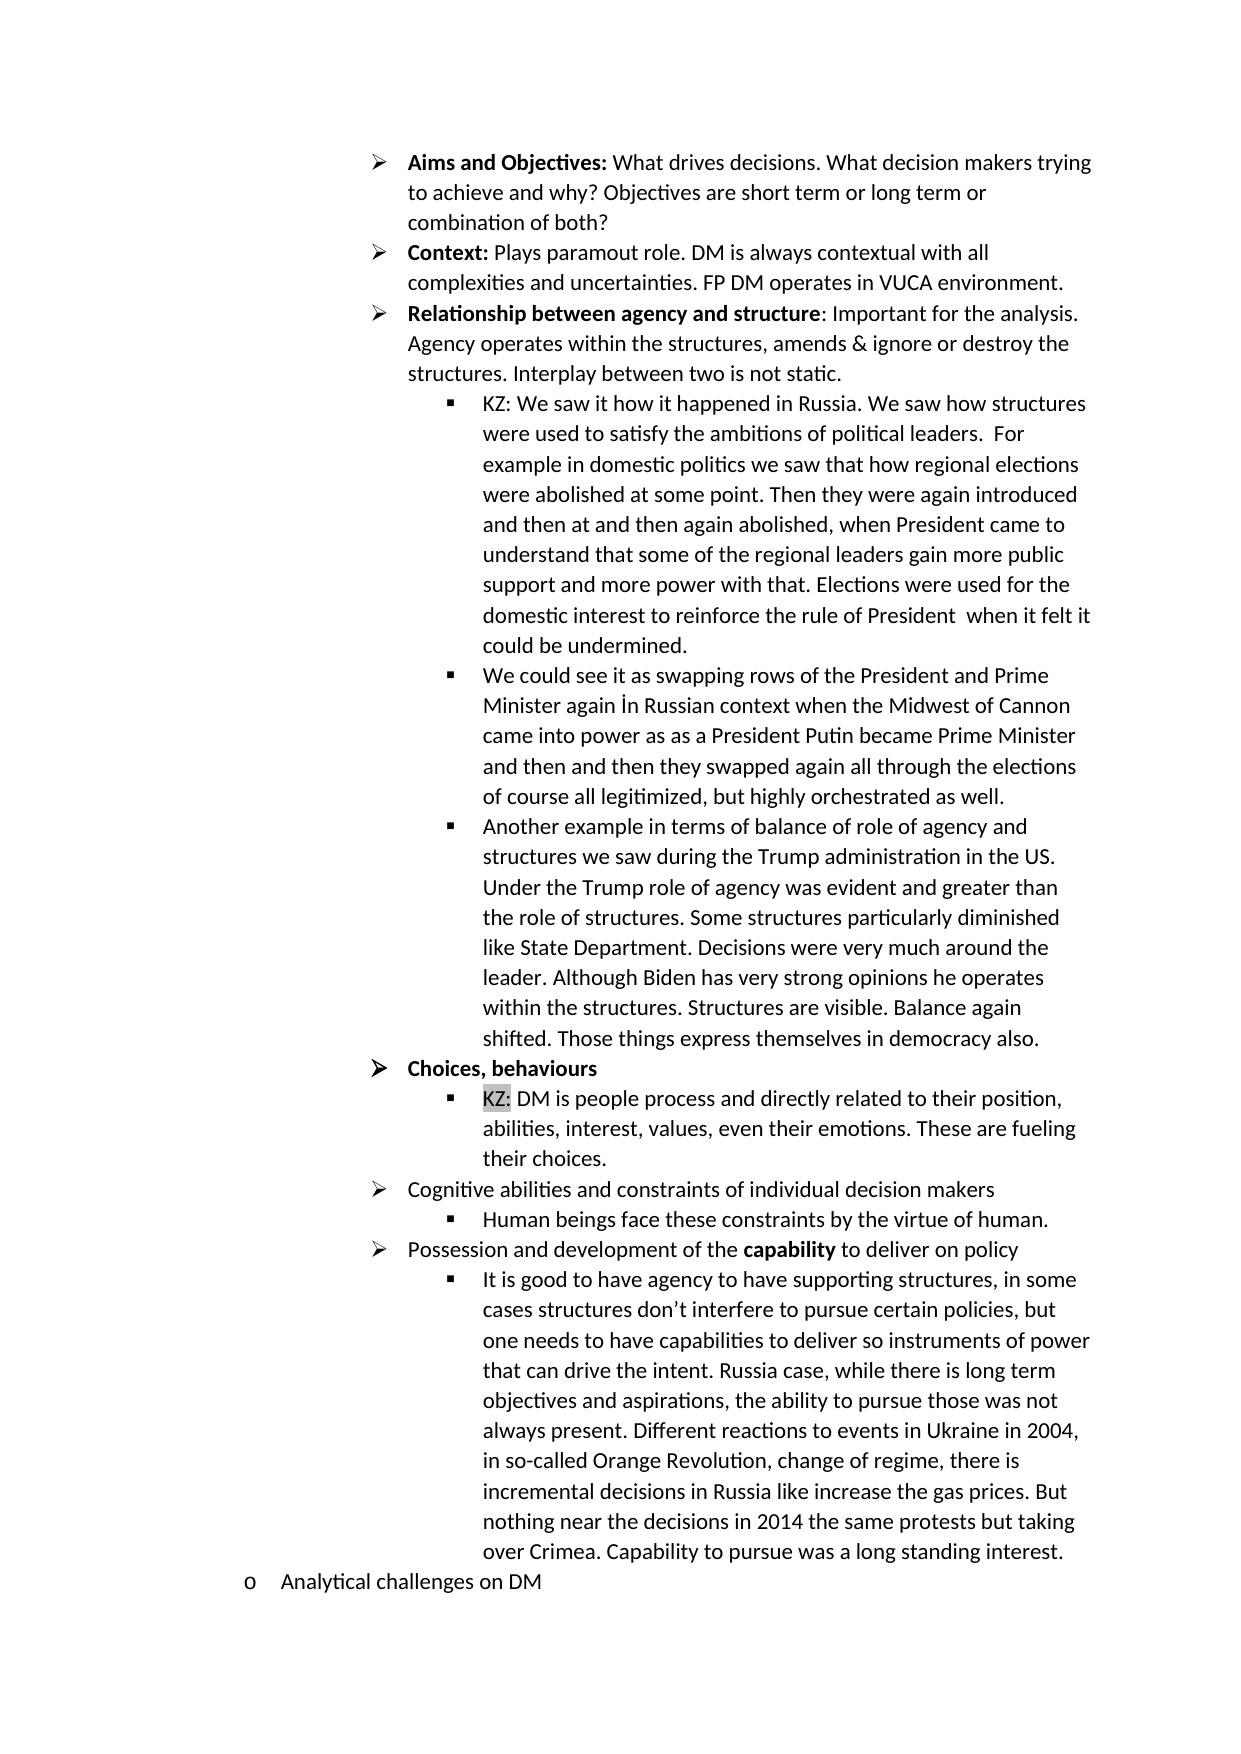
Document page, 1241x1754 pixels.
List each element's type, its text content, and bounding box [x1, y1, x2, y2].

list Relationship between agency and structure: Important for the analysis. Agency operates within the structures, amends & ignore or destroy the structures. Interplay between two is not static. [370, 299, 1093, 387]
list Human beings face these constraints by the virtue of human. [445, 1205, 1093, 1233]
list Context: Plays paramout role. DM is always contextual with all complexities and uncertainties. FP DM operates in VUCA environment. [370, 238, 1093, 296]
list Choices, behaviours [370, 1054, 1093, 1082]
list KZ: DM is people process and directly related to their position, abilities, interest, values, even their emotions. These are fueling their choices. [445, 1084, 1093, 1172]
list Another example in terms of balance of role of agency and structures we saw during the Trump administration in the US. Under the Trump role of agency was evident and greater than the role of structures. Some structures particularly diminished like State Department. Decisions were very much around the leader. Although Biden has very strong opinions he operates within the structures. Structures are visible. Balance again shifted. Those things express themselves in democracy also. [445, 812, 1093, 1052]
list It is good to have agency to have supporting structures, in some cases structures don’t interfere to pursue certain policies, but one needs to have capabilities to deliver so instruments of power that can drive the intent. Russia case, while there is long term objectives and aspirations, the ability to pursue those was not always present. Different reactions to events in Ukraine in 2004, in so-called Orange Revolution, change of regime, there is incremental decisions in Russia like increase the gas prices. But nothing near the decisions in 2014 the same protests but taking over Crimea. Capability to pursue was a long standing interest. [445, 1265, 1093, 1565]
list Aims and Objectives: What drives decisions. What decision makers trying to achieve and why? Objectives are short term or long term or combination of both? [370, 148, 1093, 236]
list Possession and development of the capability to deliver on policy [370, 1235, 1093, 1263]
list We could see it as swapping rows of the President and Prime Minister again İn Russian context when the Midwest of Cannon came into power as as a President Putin became Prime Minister and then and then they swapped again all through the elections of course all legitimized, but highly orchestrated as well. [445, 661, 1093, 810]
list KZ: We saw it how it happened in Russia. We saw how structures were used to satisfy the ambitions of political leaders. For example in domestic politics we saw that how regional elections were abolished at some point. Then they were again introduced and then at and then again abolished, when President came to understand that some of the regional leaders gain more public support and more power with that. Elections were used for the domestic interest to reinforce the rule of President when it felt it could be undermined. [445, 389, 1093, 659]
list Analytical challenges on DM [243, 1567, 1093, 1597]
list Cognitive abilities and constraints of individual decision makers [370, 1175, 1093, 1203]
